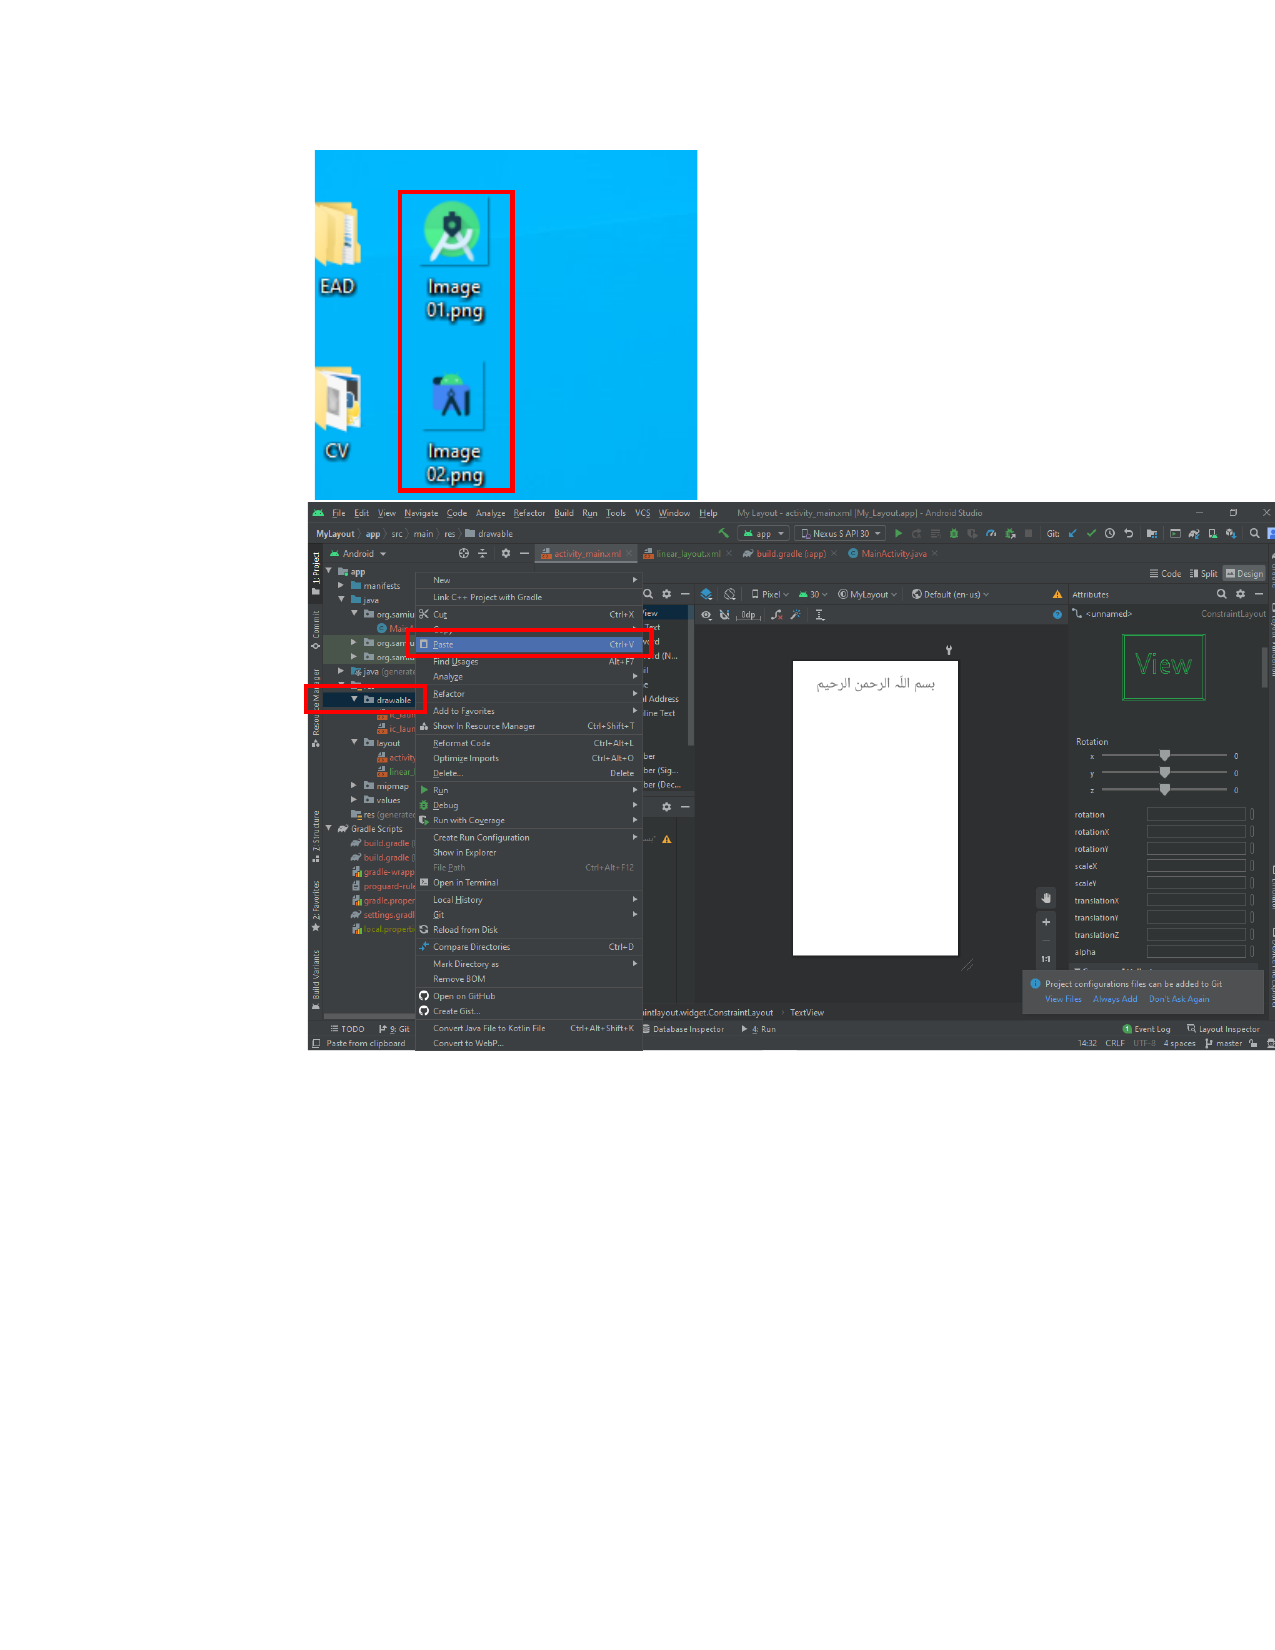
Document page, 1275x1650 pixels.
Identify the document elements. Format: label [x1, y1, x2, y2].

picture [307, 502, 1275, 1051]
picture [429, 303, 436, 316]
picture [438, 303, 443, 316]
picture [429, 444, 480, 462]
picture [326, 444, 348, 457]
picture [314, 367, 360, 431]
picture [321, 279, 354, 293]
picture [308, 688, 423, 710]
picture [446, 472, 483, 485]
picture [429, 279, 480, 297]
picture [446, 307, 483, 321]
picture [424, 201, 479, 261]
picture [427, 467, 445, 481]
picture [433, 374, 469, 410]
picture [314, 202, 360, 266]
